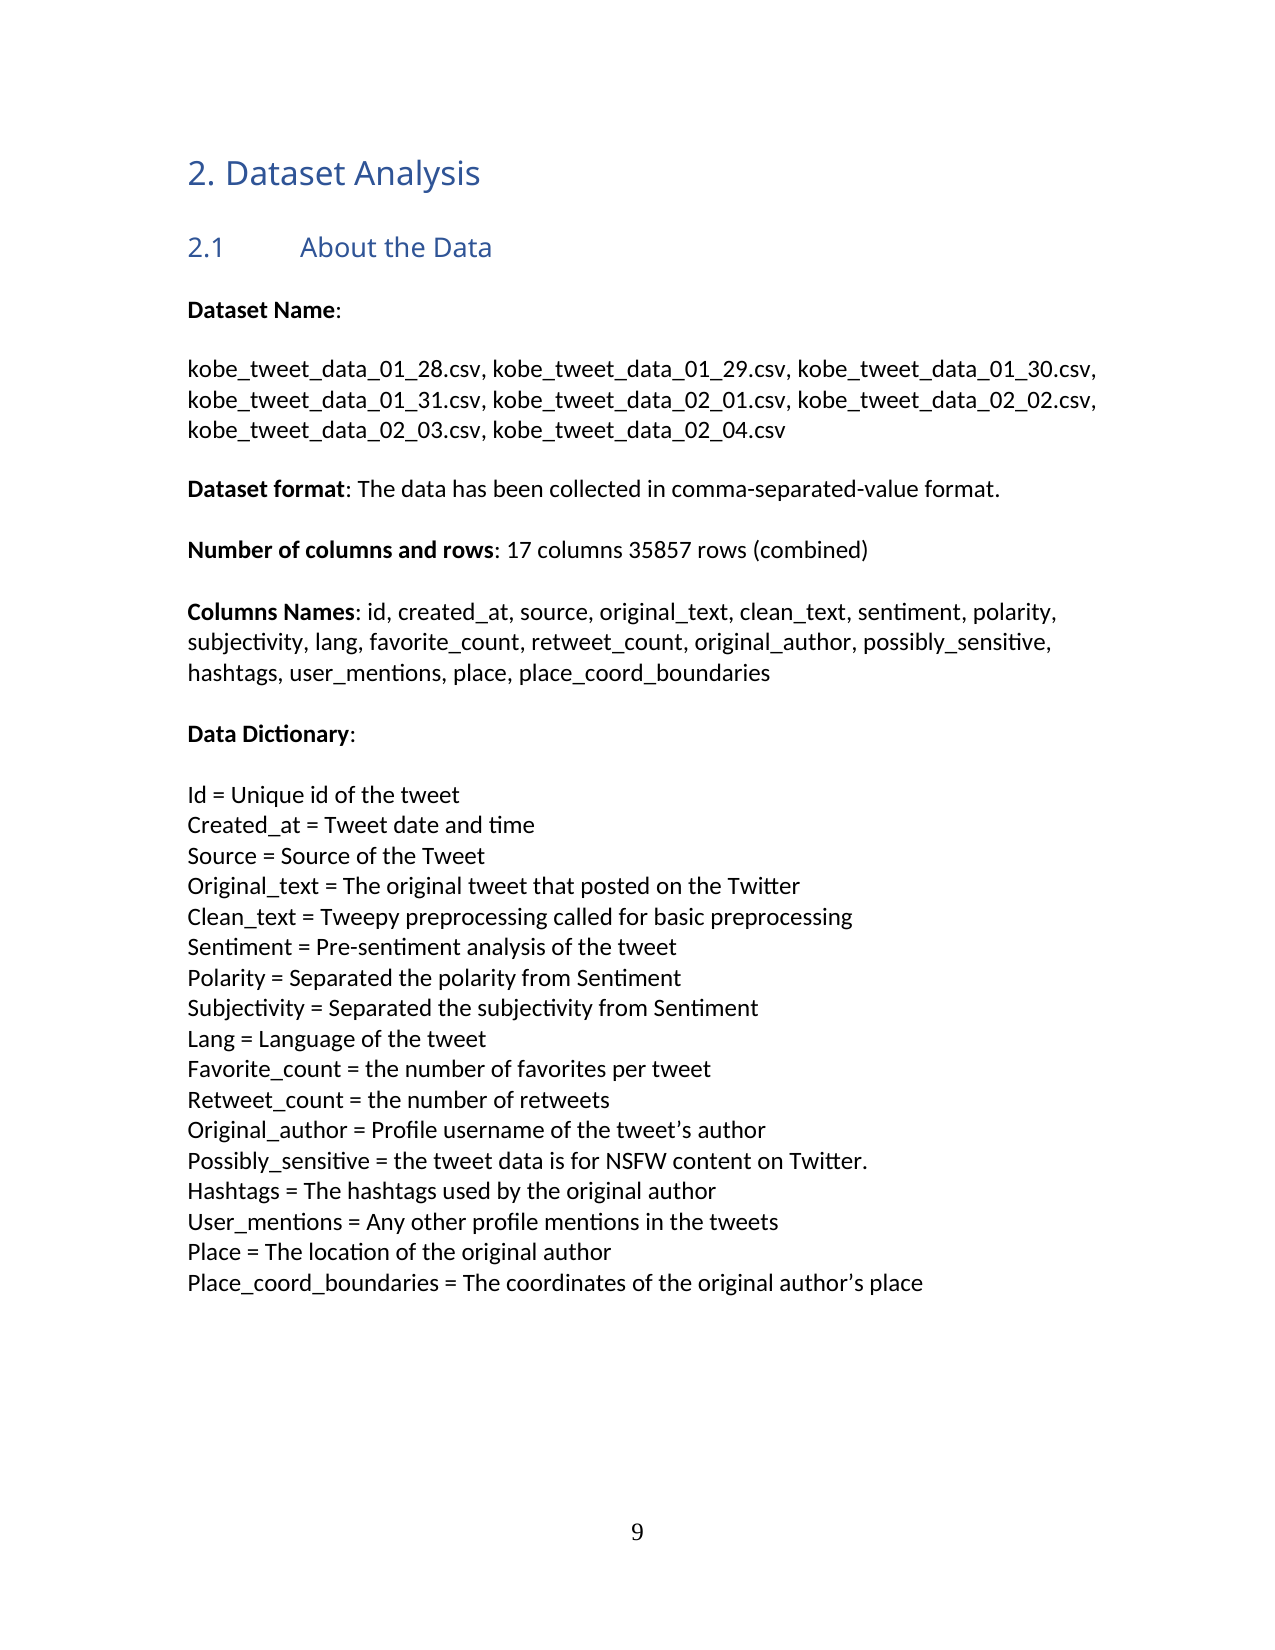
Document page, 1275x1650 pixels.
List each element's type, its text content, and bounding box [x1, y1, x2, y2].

subtitle About the Data [187, 228, 1125, 265]
text Dataset format: The data has been collected in comma-separated-value format. [150, 473, 1125, 504]
text Sentiment = Pre-sentiment analysis of the tweet [187, 931, 1125, 962]
text User_mentions = Any other profile mentions in the tweets [187, 1206, 1125, 1237]
text Clean_text = Tweepy preprocessing called for basic preprocessing [187, 901, 1125, 931]
text kobe_tweet_data_01_28.csv, kobe_tweet_data_01_29.csv, kobe_tweet_data_01_30.csv, kobe_tweet_data_01_31.csv, kobe_tweet_data_02_01.csv, kobe_tweet_data_02_02.csv, kobe_tweet_data_02_03.csv, kobe_tweet_data_02_04.csv [187, 353, 1125, 445]
text Subjectivity = Separated the subjectivity from Sentiment [187, 992, 1125, 1023]
text Source = Source of the Tweet [187, 840, 1125, 870]
text Place_coord_boundaries = The coordinates of the original author’s place [187, 1267, 1125, 1298]
text Place = The location of the original author [187, 1237, 1125, 1267]
text Possibly_sensitive = the tweet data is for NSFW content on Twitter. [187, 1145, 1125, 1176]
text Polarity = Separated the polarity from Sentiment [187, 962, 1125, 992]
text Id = Unique id of the tweet [187, 779, 1125, 809]
text Original_text = The original tweet that posted on the Twitter [187, 870, 1125, 901]
text Dataset Name: [150, 294, 1125, 324]
text Number of columns and rows: 17 columns 35857 rows (combined) [150, 534, 1125, 565]
text Favorite_count = the number of favorites per tweet [187, 1053, 1125, 1084]
text Retweet_count = the number of retweets [187, 1084, 1125, 1114]
text subjectivity, lang, favorite_count, retweet_count, original_author, possibly_sensitive, hashtags, user_mentions, place, place_coord_boundaries [187, 626, 1125, 687]
text Created_at = Tweet date and time [187, 809, 1125, 840]
text Data Dictionary: [150, 718, 1125, 748]
text Original_author = Profile username of the tweet’s author [187, 1114, 1125, 1145]
text Columns Names: id, created_at, source, original_text, clean_text, sentiment, polarity, [150, 596, 1125, 626]
text Hashtags = The hashtags used by the original author [187, 1176, 1125, 1206]
subtitle Dataset Analysis [187, 150, 1125, 195]
text Lang = Language of the tweet [187, 1023, 1125, 1053]
